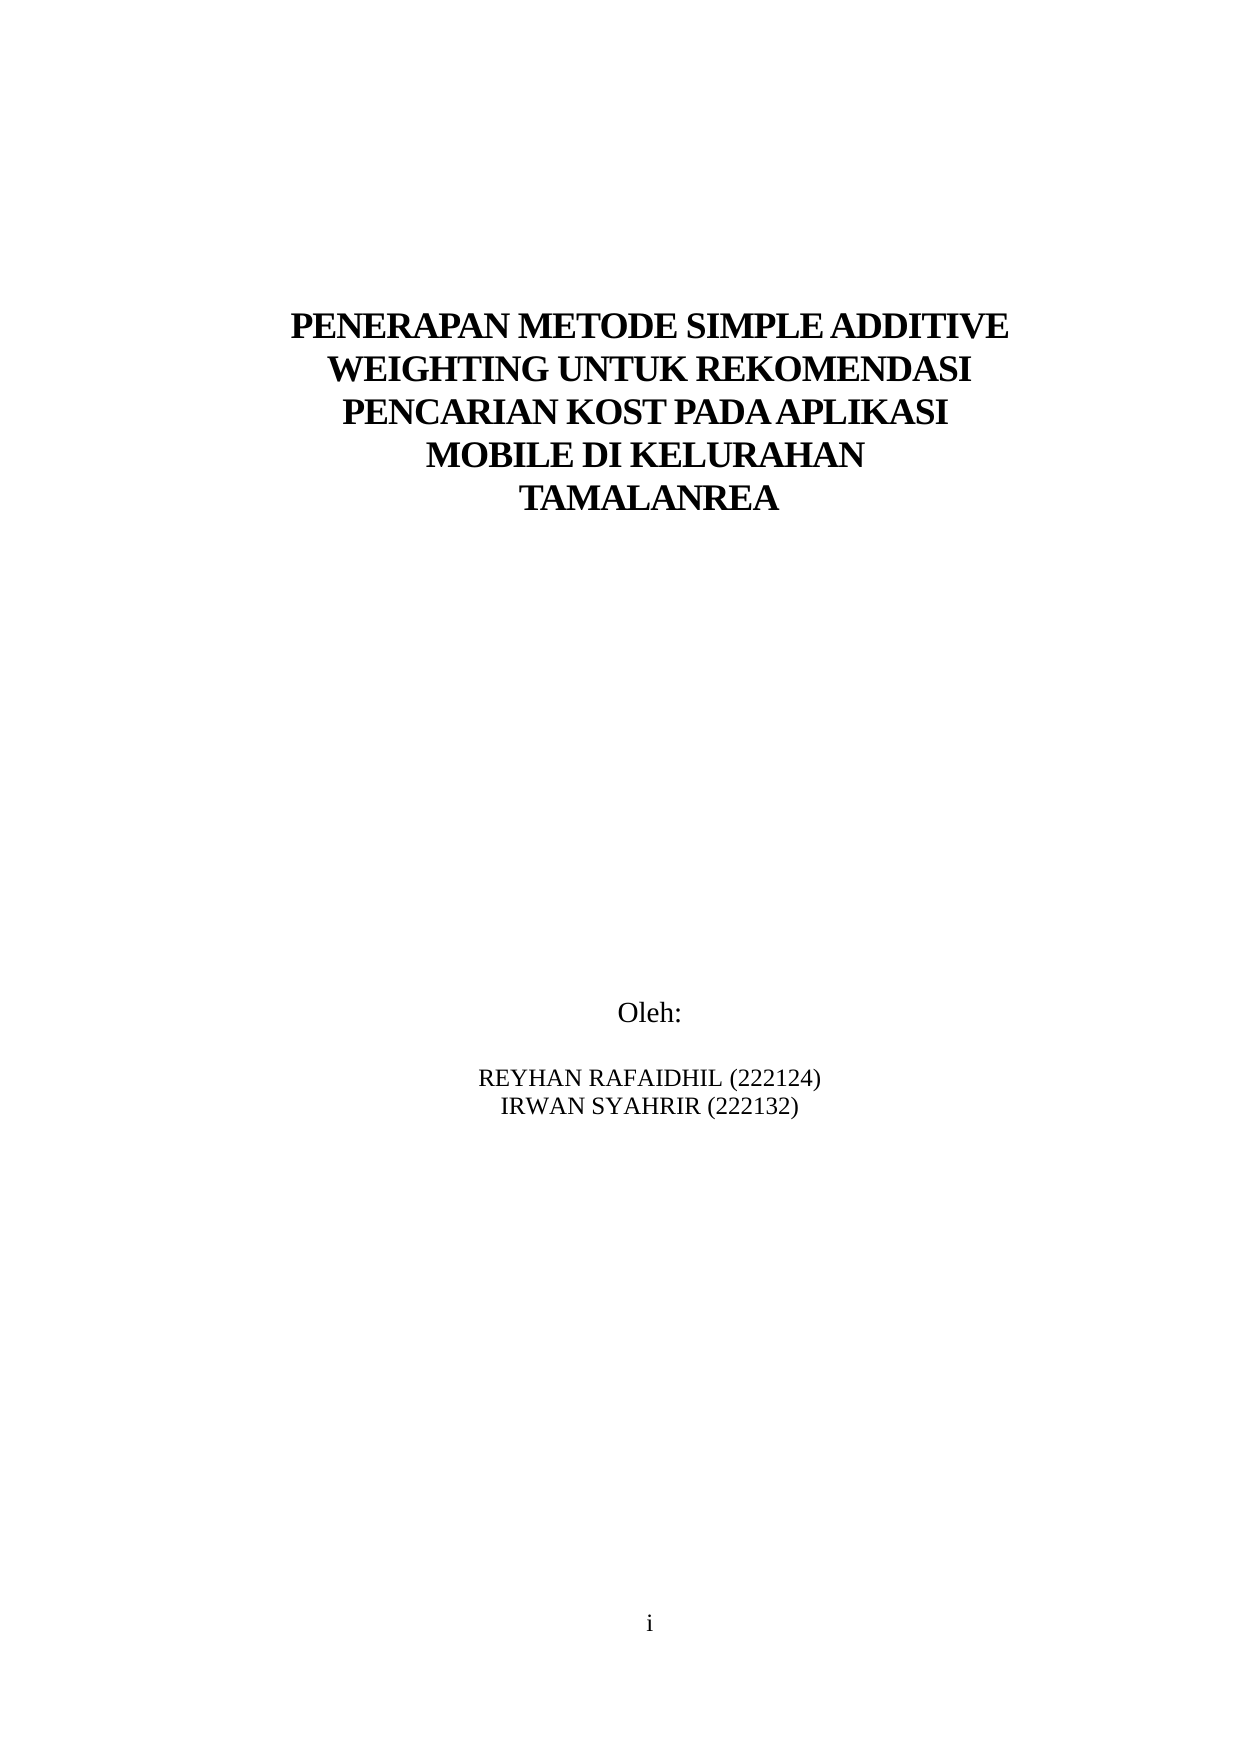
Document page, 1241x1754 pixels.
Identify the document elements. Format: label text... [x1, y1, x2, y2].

text Oleh: [236, 996, 1063, 1029]
text REYHAN RAFAIDHIL (222124) [236, 1063, 1063, 1091]
text IRWAN SYAHRIR (222132) [236, 1091, 1063, 1120]
